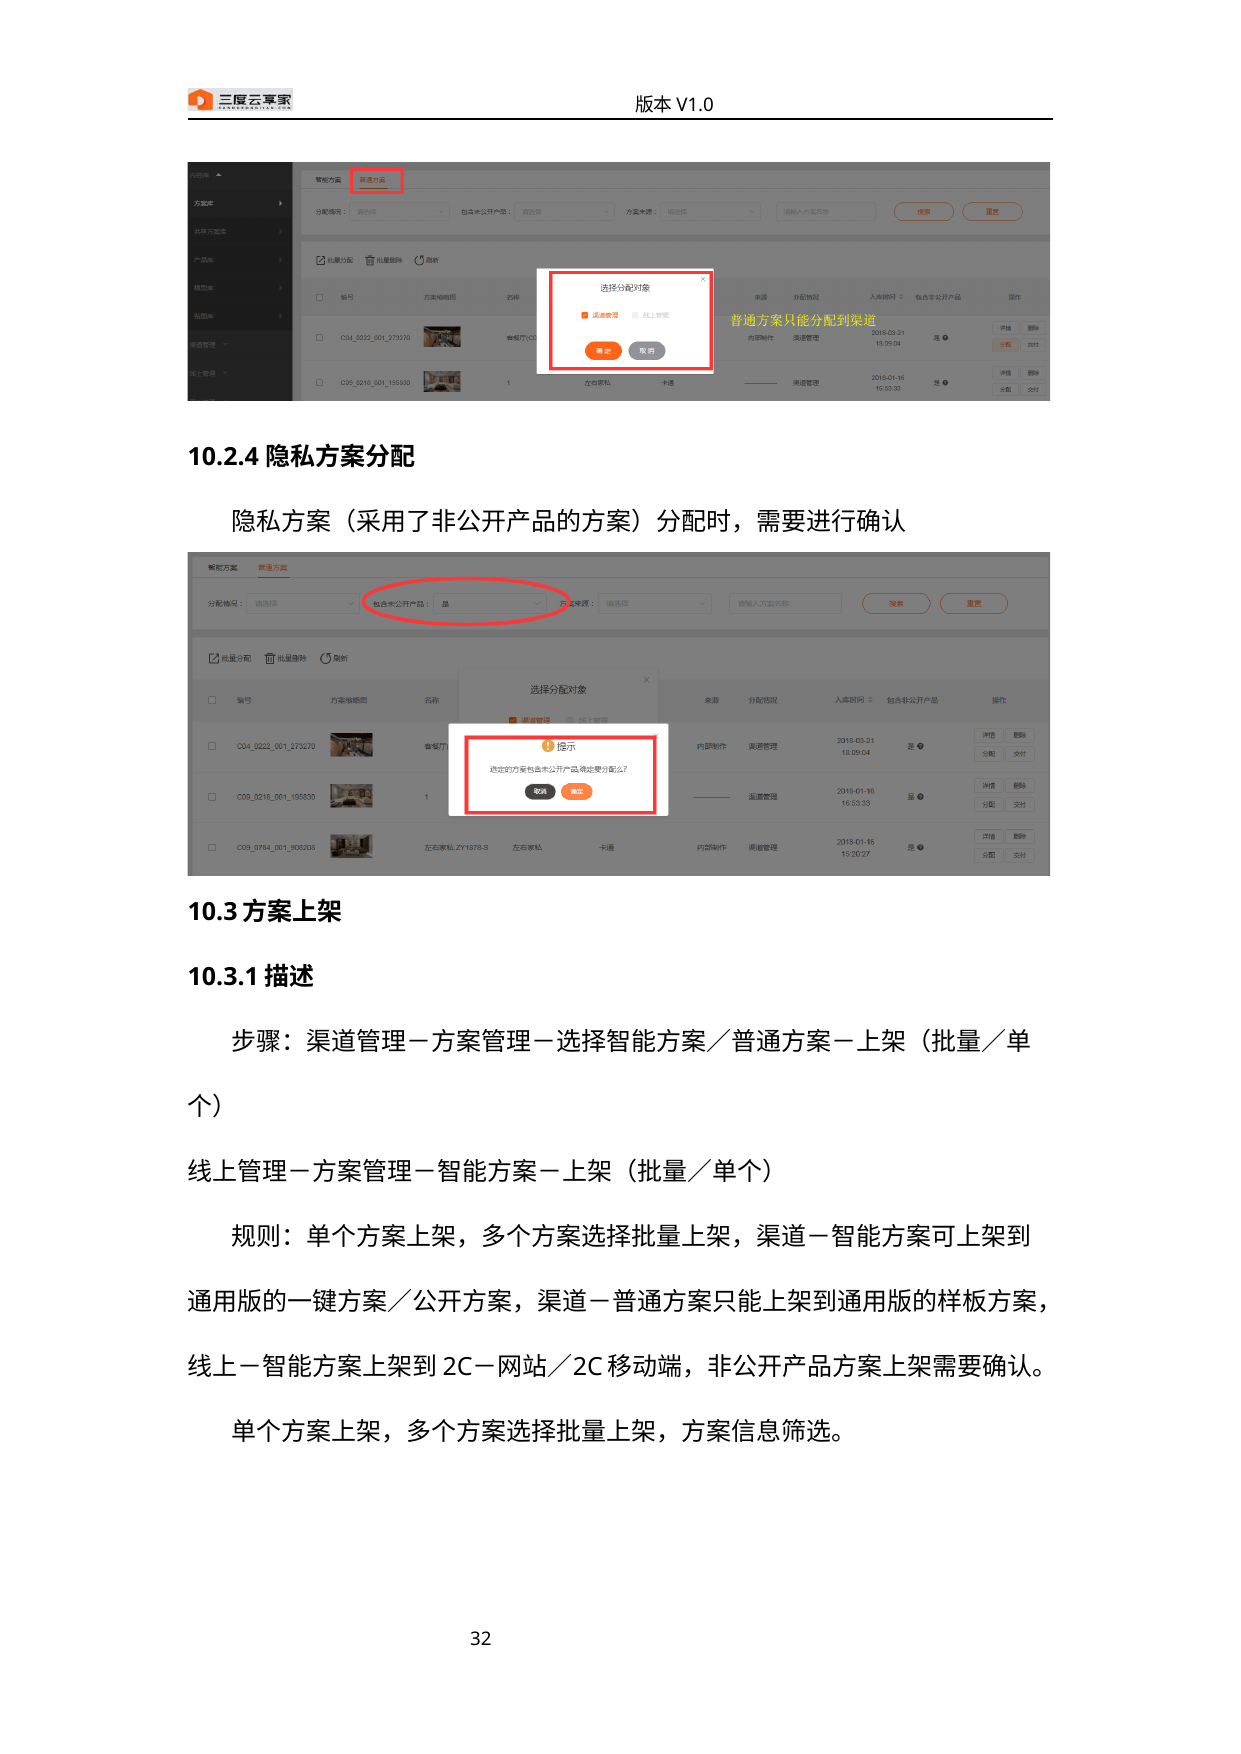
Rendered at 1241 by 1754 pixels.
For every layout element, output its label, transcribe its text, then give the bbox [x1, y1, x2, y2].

text 单个方案上架，多个方案选择批量上架，方案信息筛选。 [187, 1397, 1053, 1462]
text 规则：单个方案上架，多个方案选择批量上架，渠道－智能方案可上架到通用版的一键方案／公开方案，渠道－普通方案只能上架到通用版的样板方案，线上－智能方案上架到2C－网站／2C移动端，非公开产品方案上架需要确认。 [187, 1202, 1053, 1397]
picture [187, 162, 1051, 401]
subtitle 10.3.1描述 [187, 942, 1053, 1007]
text 步骤：渠道管理－方案管理－选择智能方案／普通方案－上架（批量／单个） [187, 1007, 1053, 1137]
text 线上管理－方案管理－智能方案－上架（批量／单个） [187, 1137, 1053, 1202]
subtitle 10.3方案上架 [187, 877, 1053, 942]
picture [187, 88, 294, 111]
subtitle 10.2.4 隐私方案分配 [187, 422, 1053, 487]
picture [187, 552, 1051, 876]
text 隐私方案（采用了非公开产品的方案）分配时，需要进行确认 [187, 487, 1053, 552]
